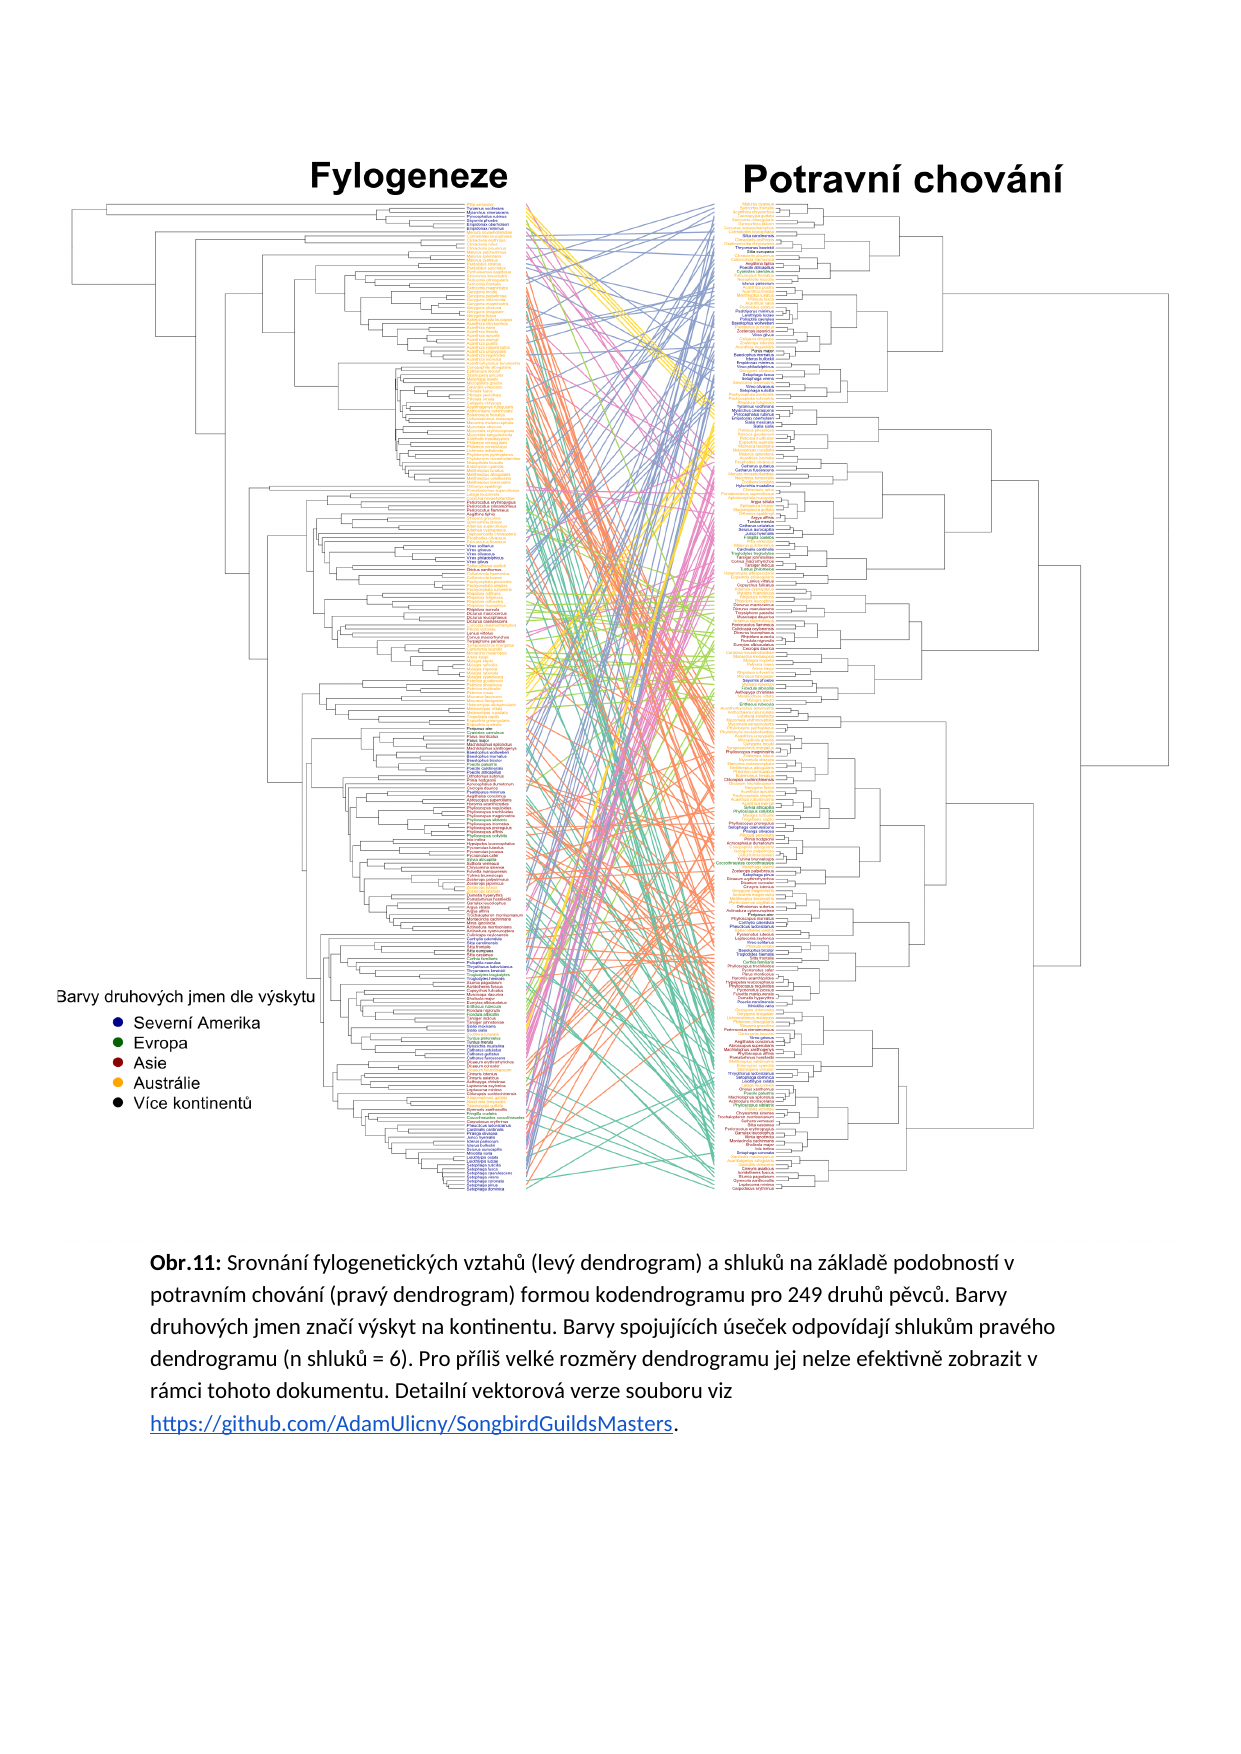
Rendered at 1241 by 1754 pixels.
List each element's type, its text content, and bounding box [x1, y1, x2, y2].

picture [57, 150, 1183, 1244]
text Obr.11: Srovnání fylogenetických vztahů (levý dendrogram) a shluků na základě podobností v potravním chování (pravý dendrogram) formou kodendrogramu pro 249 druhů pěvců. Barvy druhových jmen značí výskyt na kontinentu. Barvy spojujících úseček odpovídají shlukům pravého dendrogramu (n shluků = 6). Pro příliš velké rozměry dendrogramu jej nelze efektivně zobrazit v rámci tohoto dokumentu. Detailní vektorová verze souboru viz https://github.com/AdamUlicny/SongbirdGuildsMasters. [150, 1244, 1090, 1469]
